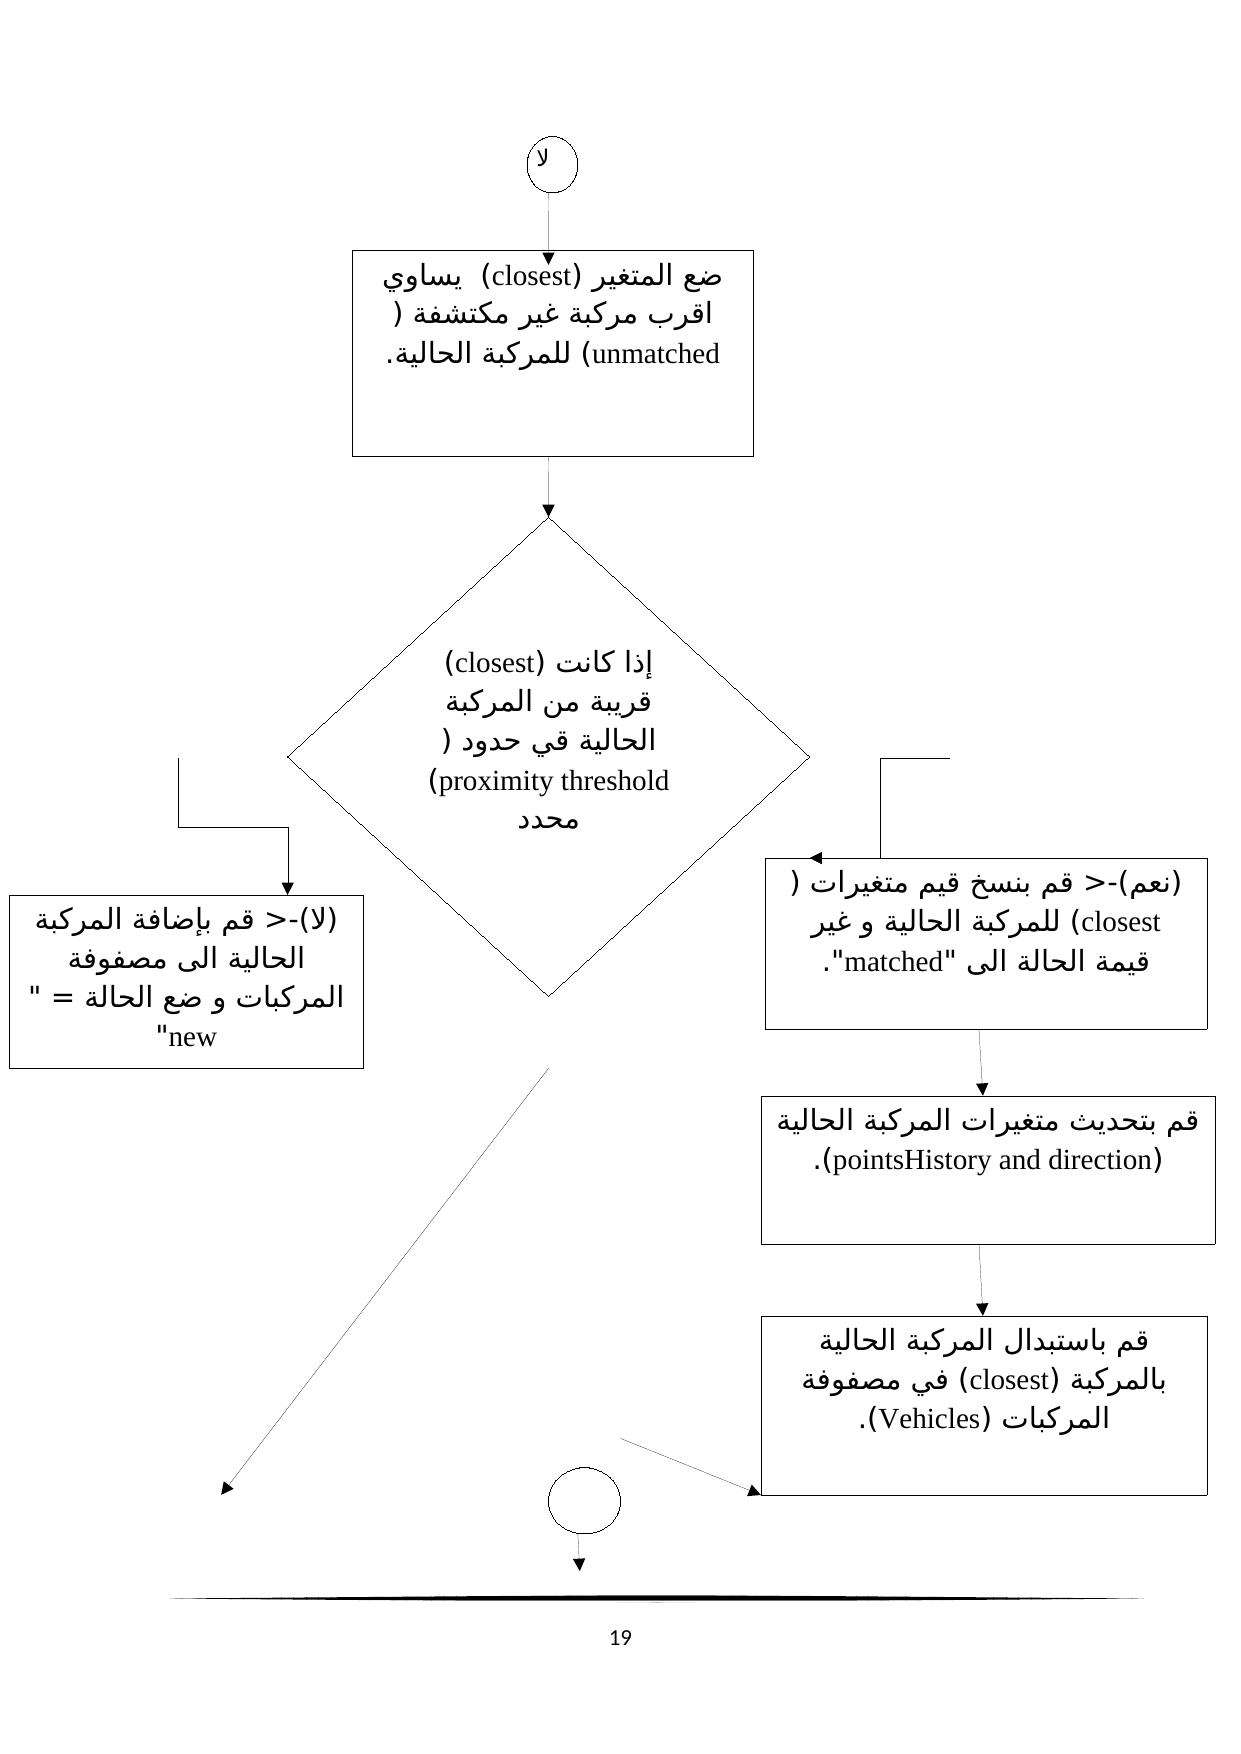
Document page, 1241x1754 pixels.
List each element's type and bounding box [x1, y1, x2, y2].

picture [168, 1594, 1144, 1603]
